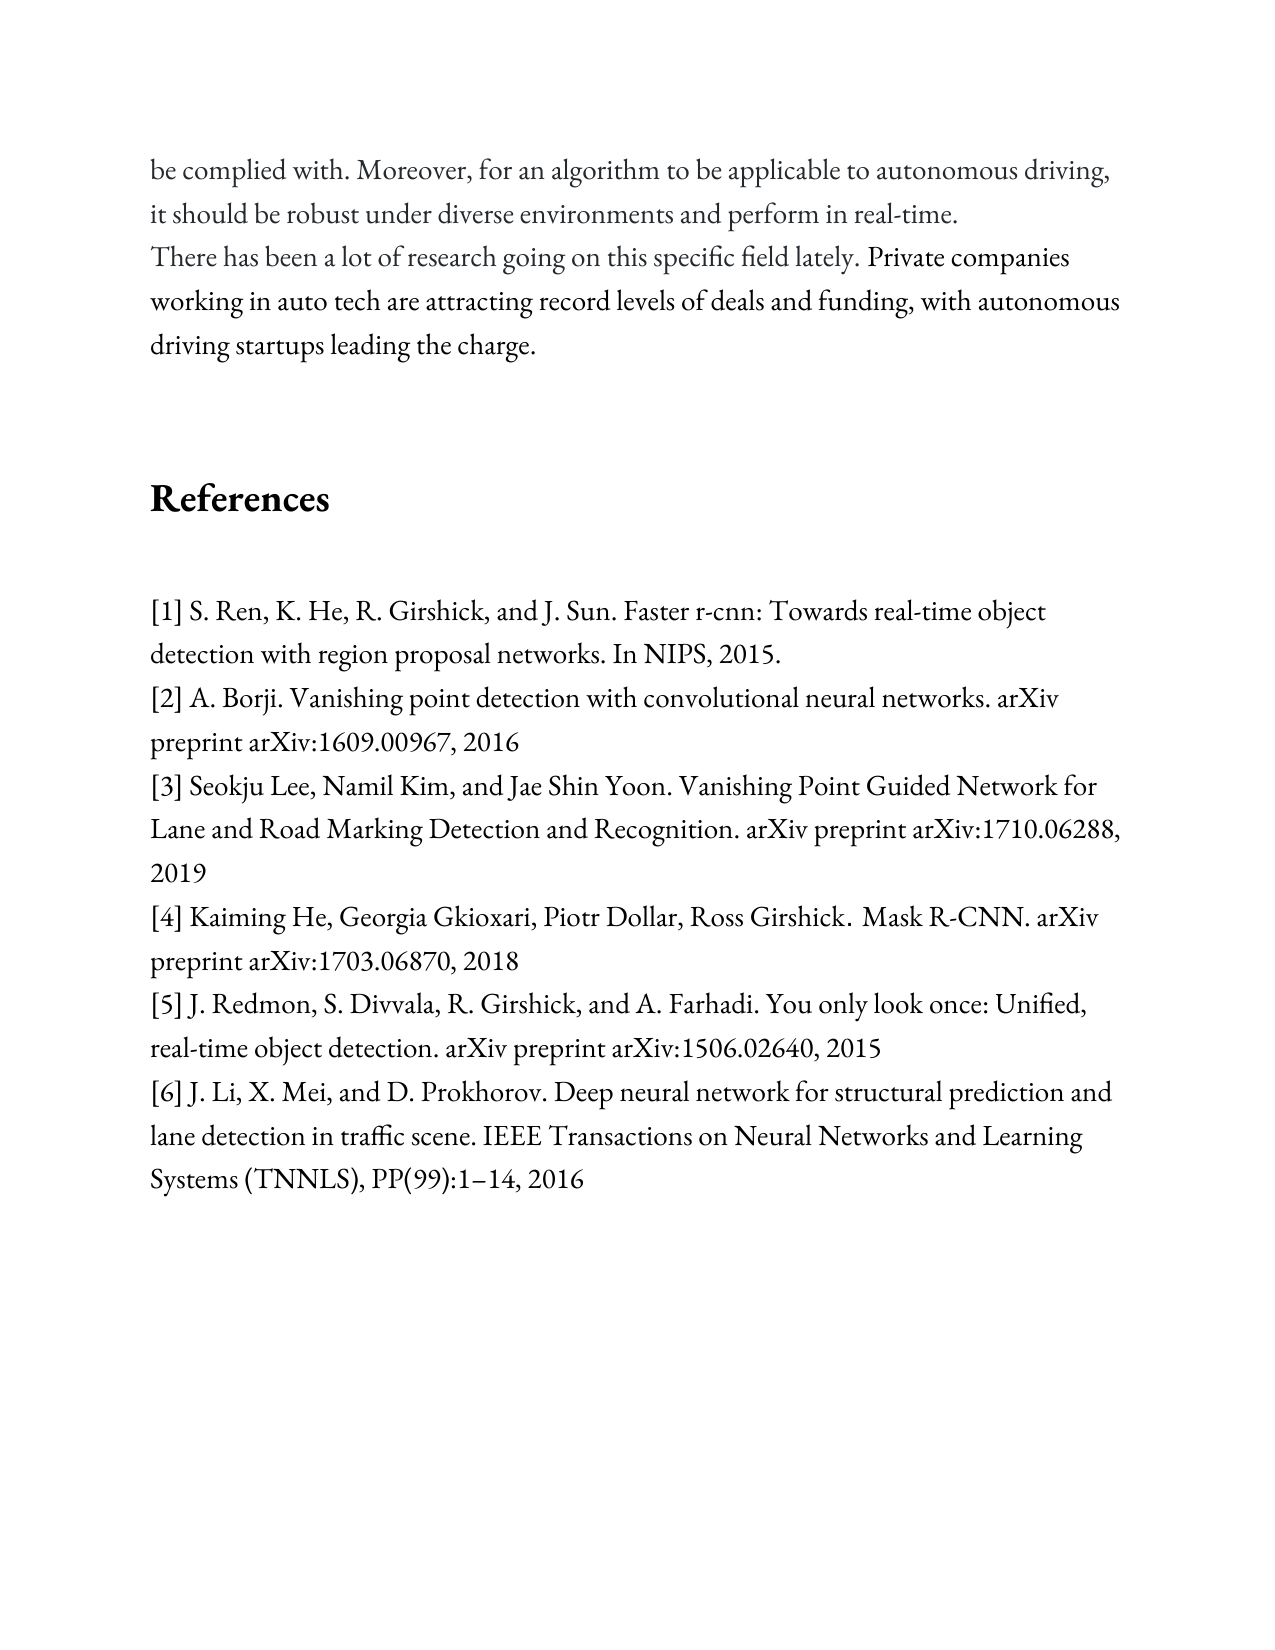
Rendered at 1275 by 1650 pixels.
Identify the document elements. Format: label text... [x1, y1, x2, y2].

text There has been a lot of research going on this specific field lately. Private companies working in auto tech are attracting record levels of deals and funding, with autonomous driving startups leading the charge. [150, 237, 1125, 363]
text [2] A. Borji. Vanishing point detection with convolutional neural networks. arXiv preprint arXiv:1609.00967, 2016 [150, 678, 1125, 760]
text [150, 150, 1125, 232]
text [6] J. Li, X. Mei, and D. Prokhorov. Deep neural network for structural prediction and lane detection in traffic scene. IEEE Transactions on Neural Networks and Learning Systems (TNNLS), PP(99):1–14, 2016 [150, 1072, 1125, 1197]
text [5] J. Redmon, S. Divvala, R. Girshick, and A. Farhadi. You only look once: Unified, real-time object detection. arXiv preprint arXiv:1506.02640, 2015 [150, 984, 1125, 1066]
text [4] Kaiming He, Georgia Gkioxari, Piotr Dollar, Ross Girshick. Mask R-CNN. arXiv preprint arXiv:1703.06870, 2018 [150, 897, 1125, 979]
text [1] S. Ren, K. He, R. Girshick, and J. Sun. Faster r-cnn: Towards real-time object detection with region proposal networks. In NIPS, 2015. [150, 591, 1125, 672]
text [3] Seokju Lee, Namil Kim, and Jae Shin Yoon. Vanishing Point Guided Network for Lane and Road Marking Detection and Recognition. arXiv preprint arXiv:1710.06288, 2019 [150, 766, 1125, 891]
text References [150, 472, 1125, 523]
